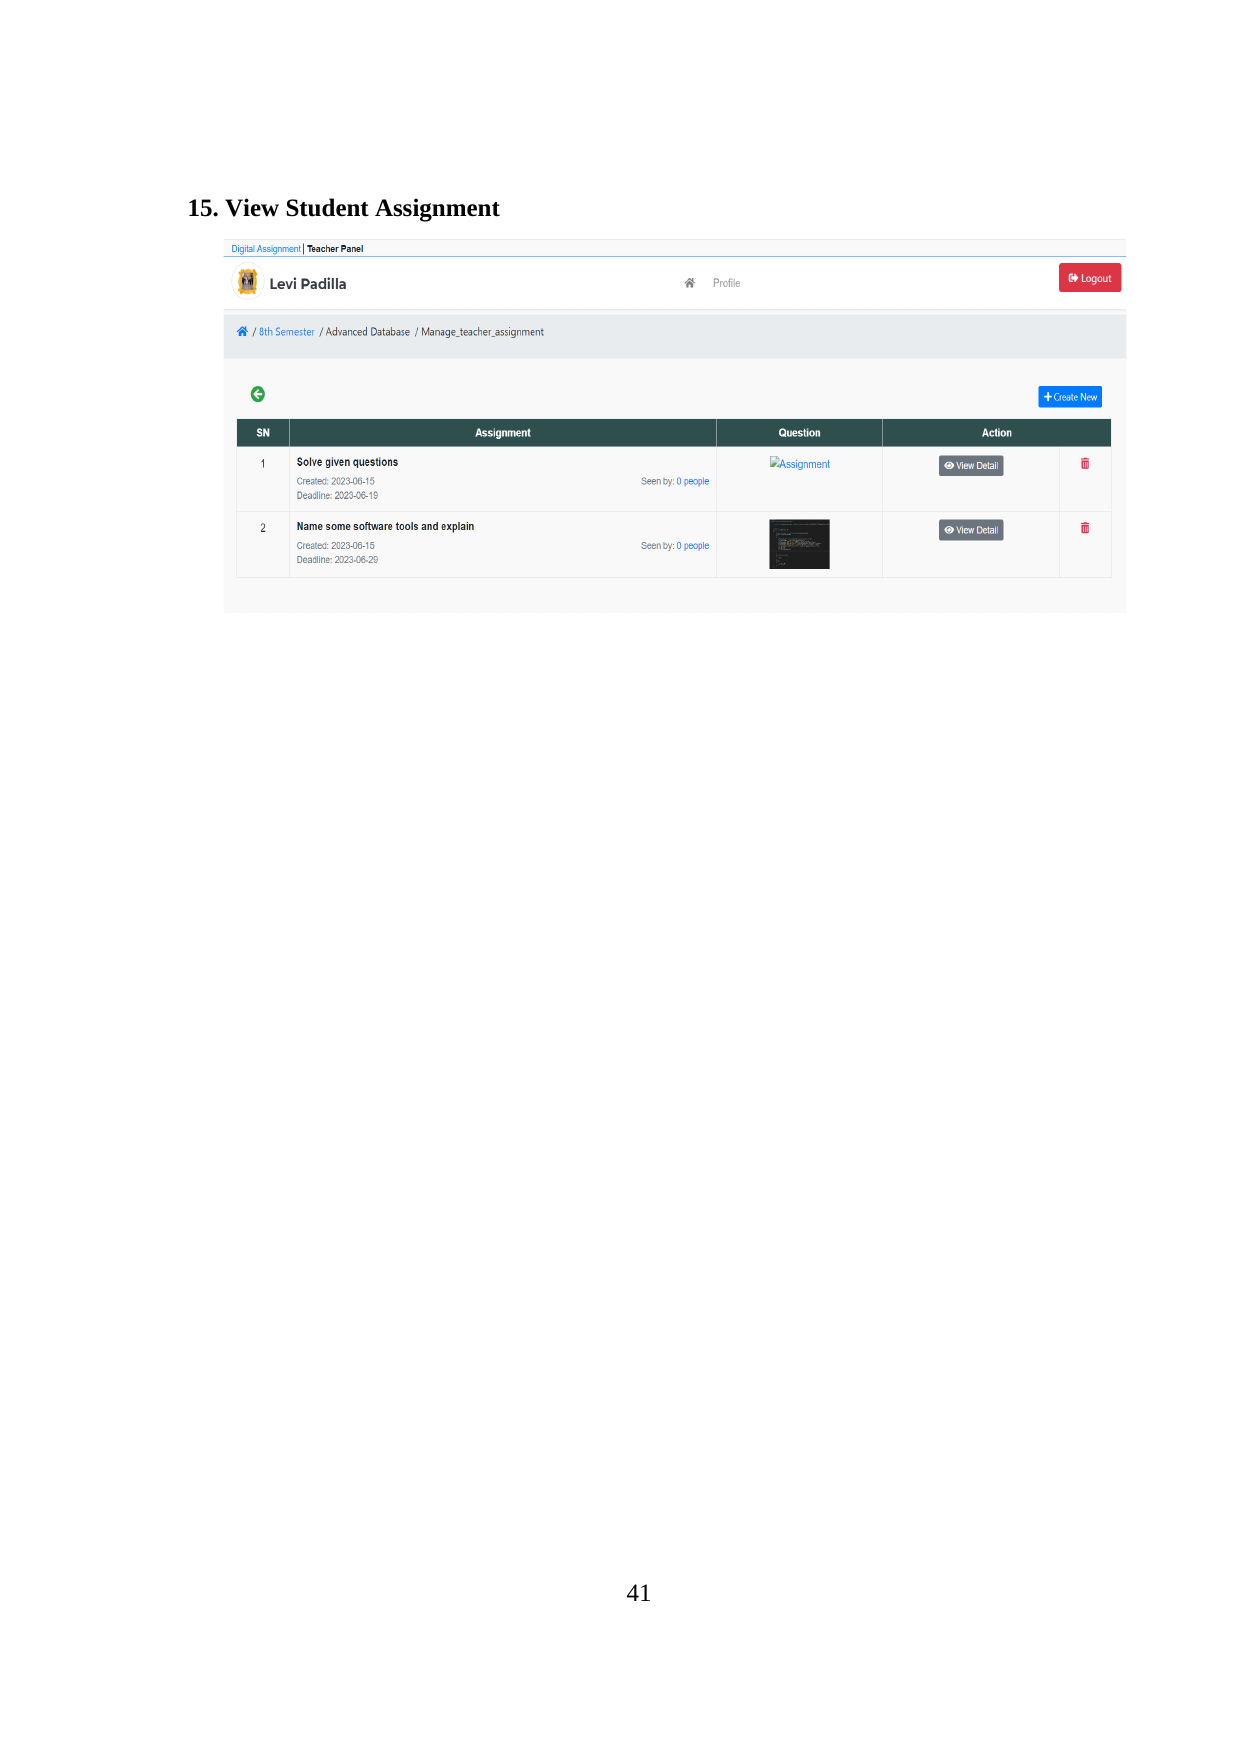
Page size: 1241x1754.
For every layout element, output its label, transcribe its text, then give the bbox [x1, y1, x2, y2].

list View Student Assignment [187, 193, 1090, 222]
picture [223, 236, 1127, 613]
